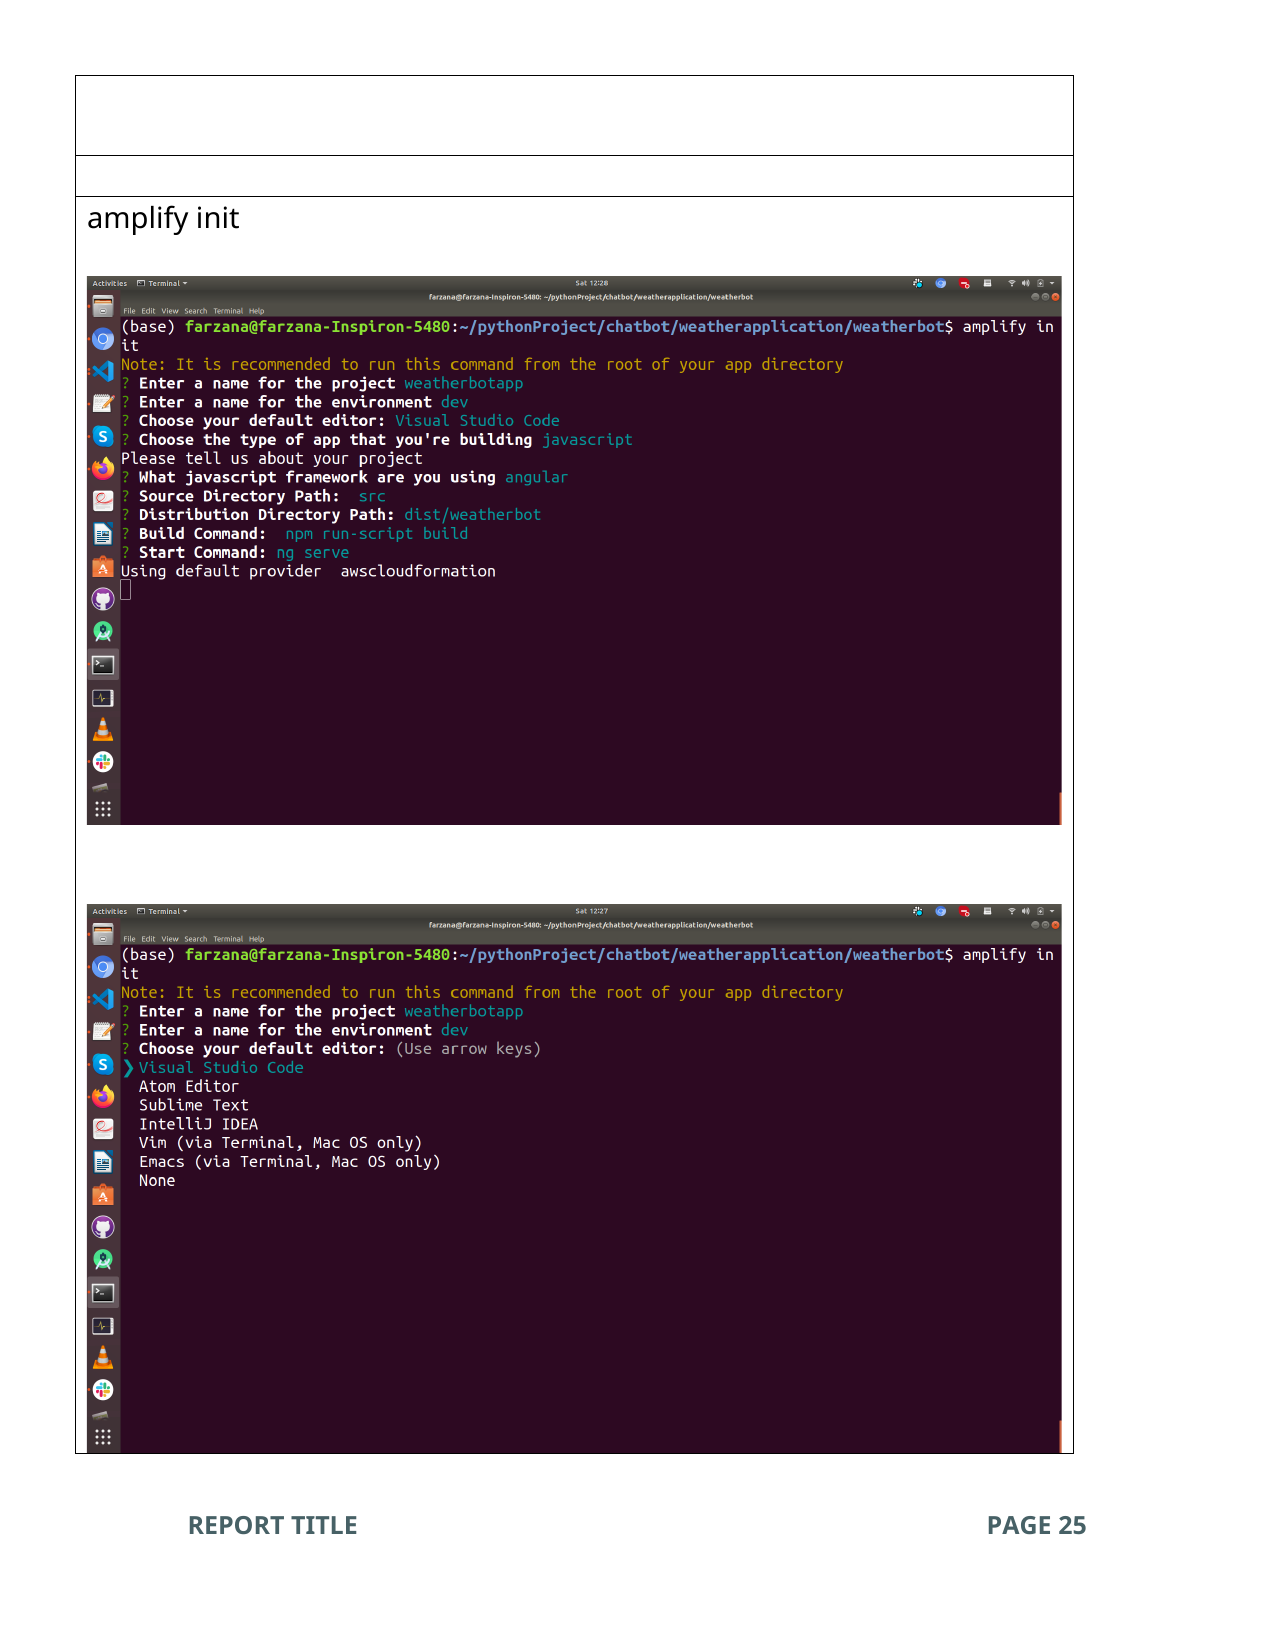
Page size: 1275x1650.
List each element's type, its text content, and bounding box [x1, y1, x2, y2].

table_cell [76, 156, 1073, 196]
picture [86, 276, 1062, 825]
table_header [76, 76, 1073, 155]
picture [86, 904, 1062, 1453]
table_cell amplify init [76, 197, 1073, 1453]
